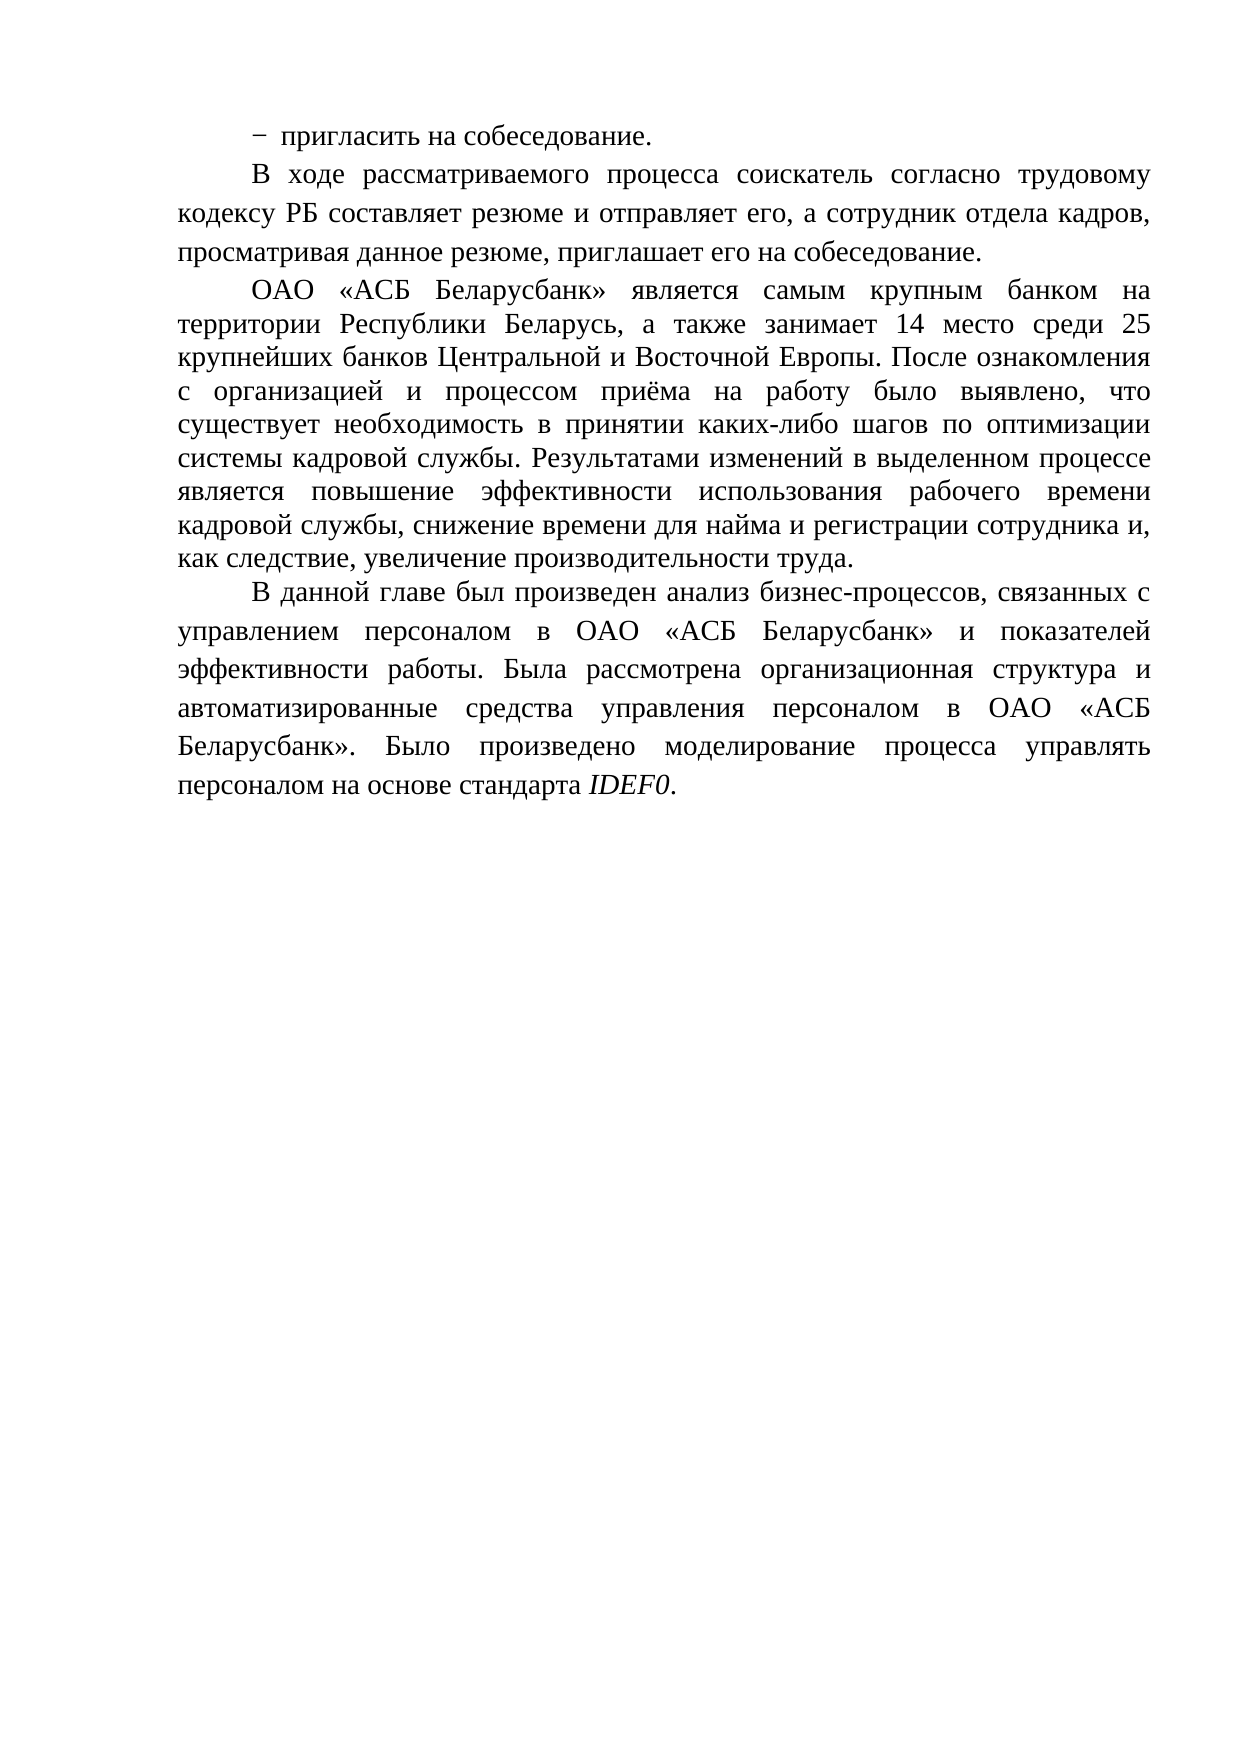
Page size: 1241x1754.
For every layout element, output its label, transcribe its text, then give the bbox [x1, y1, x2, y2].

text В ходе рассматриваемого процесса соискатель согласно трудовому кодексу РБ составляет резюме и отправляет его, а сотрудник отдела кадров, просматривая данное резюме, приглашает его на собеседование. [177, 157, 1152, 267]
text В данной главе был произведен анализ бизнес-процессов, связанных с управлением персоналом в ОАО «АСБ Беларусбанк» и показателей эффективности работы. Была рассмотрена организационная структура и автоматизированные средства управления персоналом в ОАО «АСБ Беларусбанк». Было произведено моделирование процесса управлять персоналом на основе стандарта IDEF0. [177, 762, 1152, 800]
list пригласить на собеседование. [177, 118, 1152, 152]
text В данной главе был произведен анализ бизнес-процессов, связанных с управлением персоналом в ОАО «АСБ Беларусбанк» и показателей эффективности работы. Была рассмотрена организационная структура и автоматизированные средства управления персоналом в ОАО «АСБ Беларусбанк». Было произведено моделирование процесса управлять персоналом на основе стандарта IDEF0. [177, 574, 1152, 613]
text ОАО «АСБ Беларусбанк» является самым крупным банком на территории Республики Беларусь, а также занимает 14 место среди 25 крупнейших банков Центральной и Восточной Европы. После ознакомления с организацией и процессом приёма на работу было выявлено, что существует необходимость в принятии каких-либо шагов по оптимизации системы кадровой службы. Результатами изменений в выделенном процессе является повышение эффективности использования рабочего времени кадровой службы, снижение времени для найма и регистрации сотрудника и, как следствие, увеличение производительности труда. [177, 272, 1152, 574]
